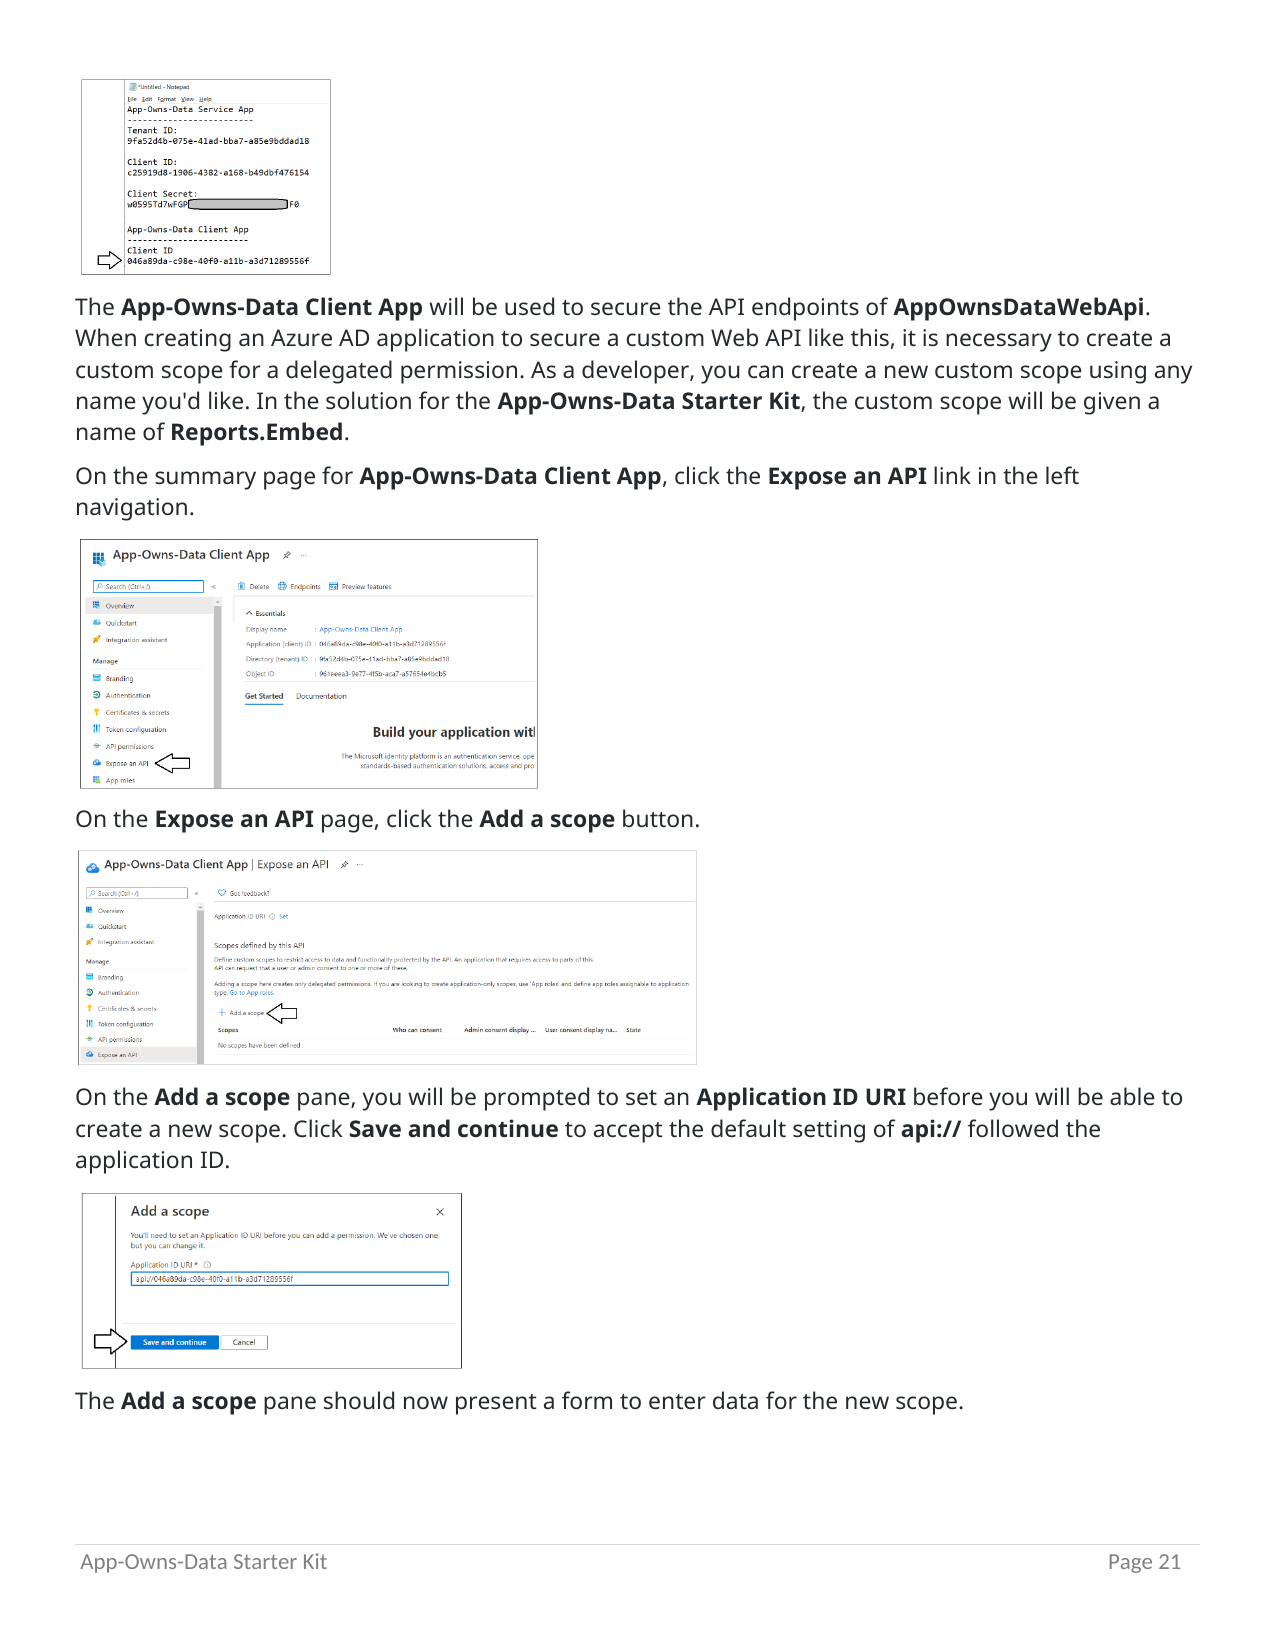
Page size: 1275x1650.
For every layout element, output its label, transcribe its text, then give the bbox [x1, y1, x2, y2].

picture [75, 846, 702, 1069]
picture [75, 1187, 467, 1373]
picture [75, 75, 334, 279]
text The App-Owns-Data Client App will be used to secure the API endpoints of AppOwnsDataWebApi. When creating an Azure AD application to secure a custom Web API like this, it is necessary to create a custom scope for a delegated permission. As a developer, you can create a new custom scope using any name you'd like. In the solution for the App-Owns-Data Starter Kit, the custom scope will be given a name of Reports.Embed. [75, 291, 1200, 447]
text On the Expose an API page, click the Add a scope button. [75, 803, 1200, 834]
text The Add a scope pane should now present a form to enter data for the new scope. [75, 1385, 1200, 1416]
picture [75, 534, 542, 791]
text On the Add a scope pane, you will be prompted to set an Application ID URI before you will be able to create a new scope. Click Save and continue to accept the default setting of api:// followed the application ID. [75, 1081, 1200, 1175]
text On the summary page for App-Owns-Data Client App, click the Expose an API link in the left navigation. [75, 460, 1200, 522]
